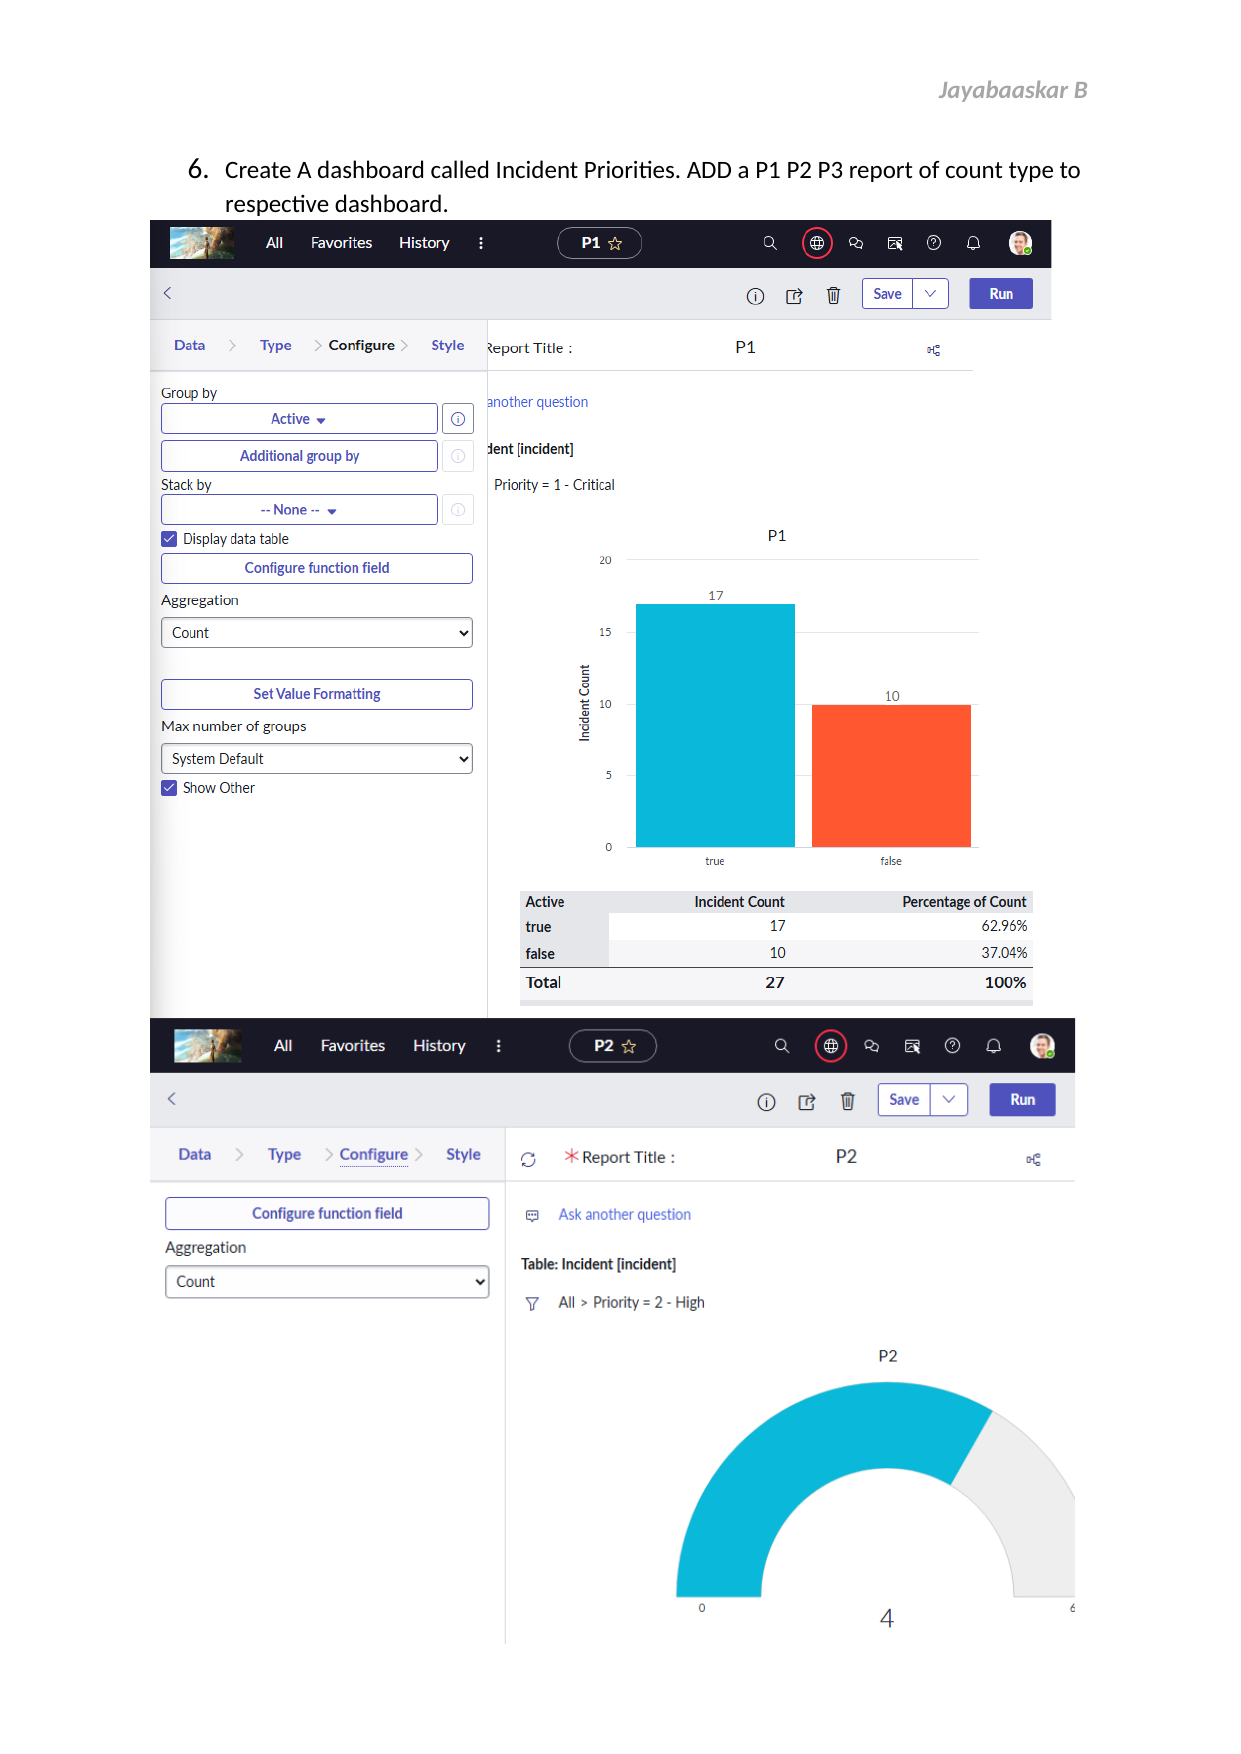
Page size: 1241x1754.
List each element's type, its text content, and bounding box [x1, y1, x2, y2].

picture [150, 220, 1075, 1644]
list Create A dashboard called Incident Priorities. ADD a P1 P2 P3 report of count type to respective dashboard. [187, 150, 1090, 218]
